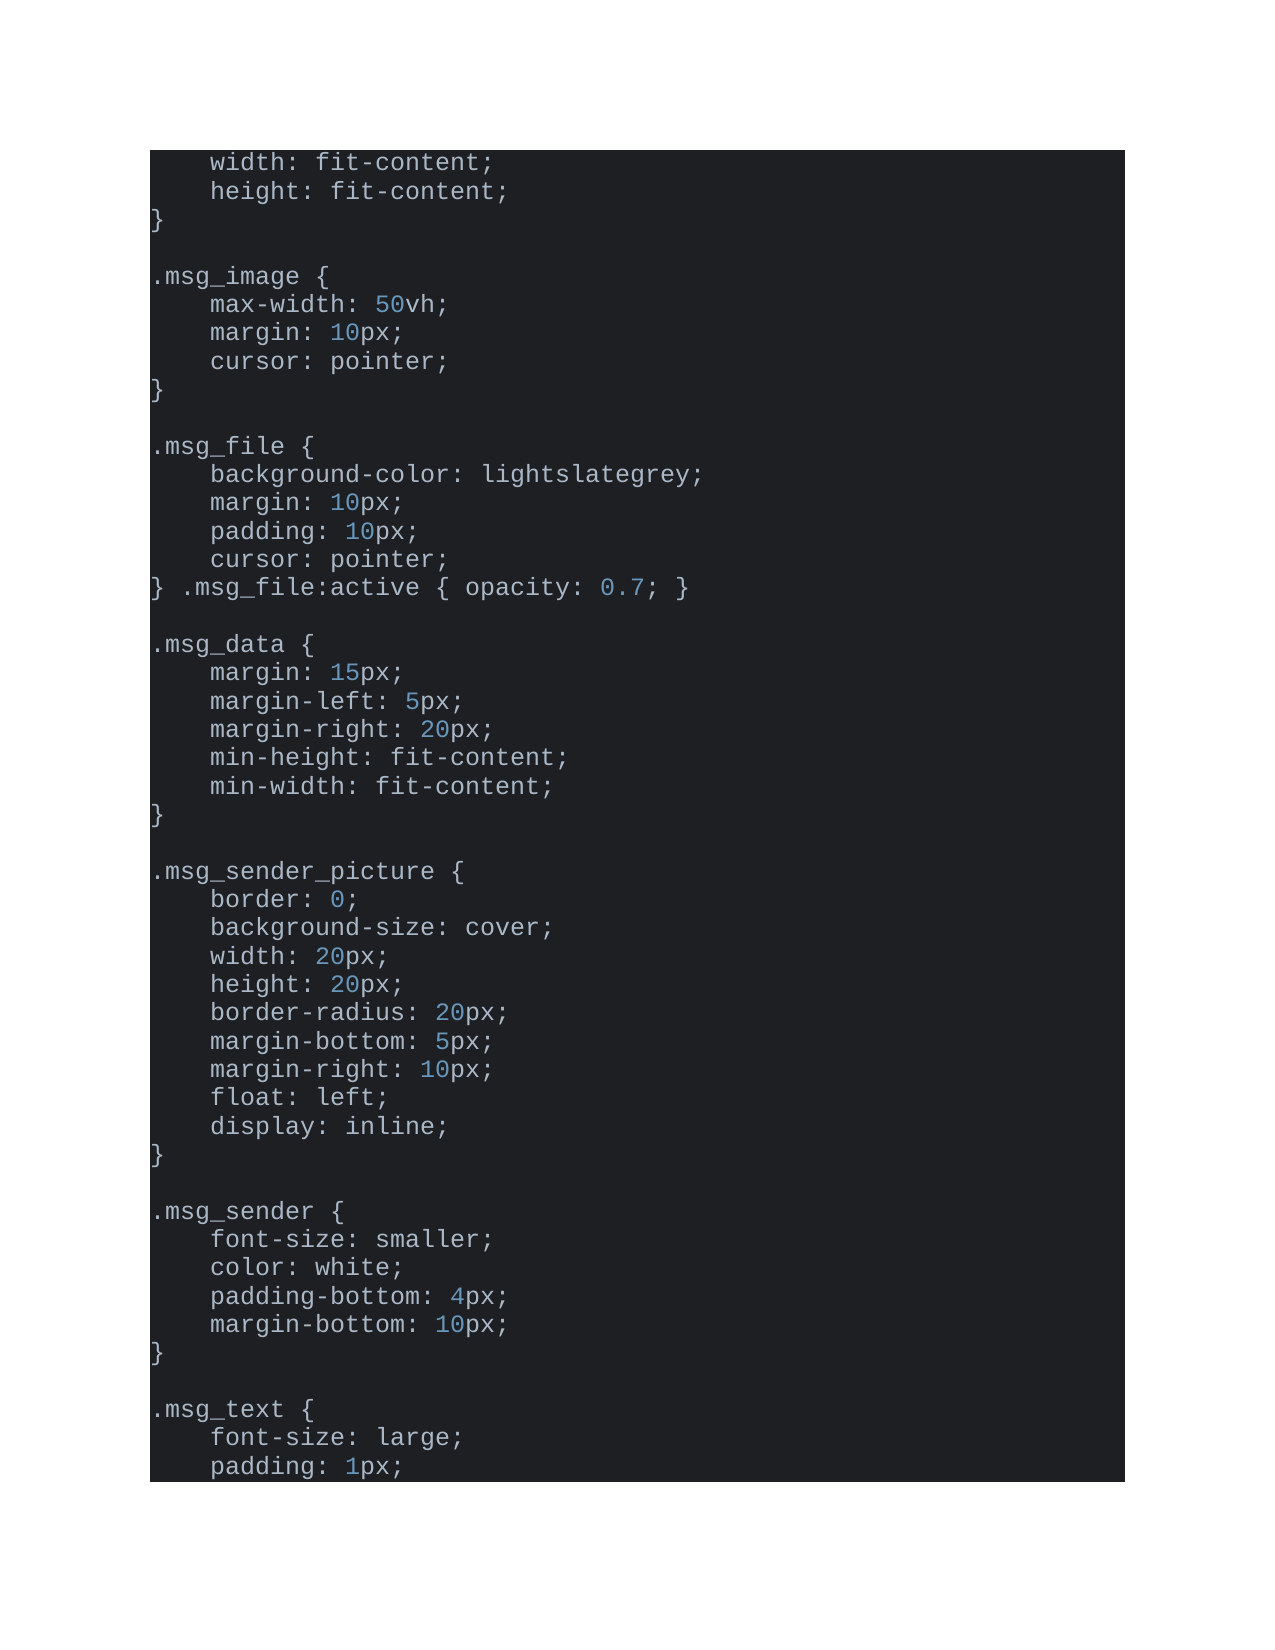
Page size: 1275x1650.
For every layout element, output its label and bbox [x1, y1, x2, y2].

text [150, 150, 1125, 1482]
